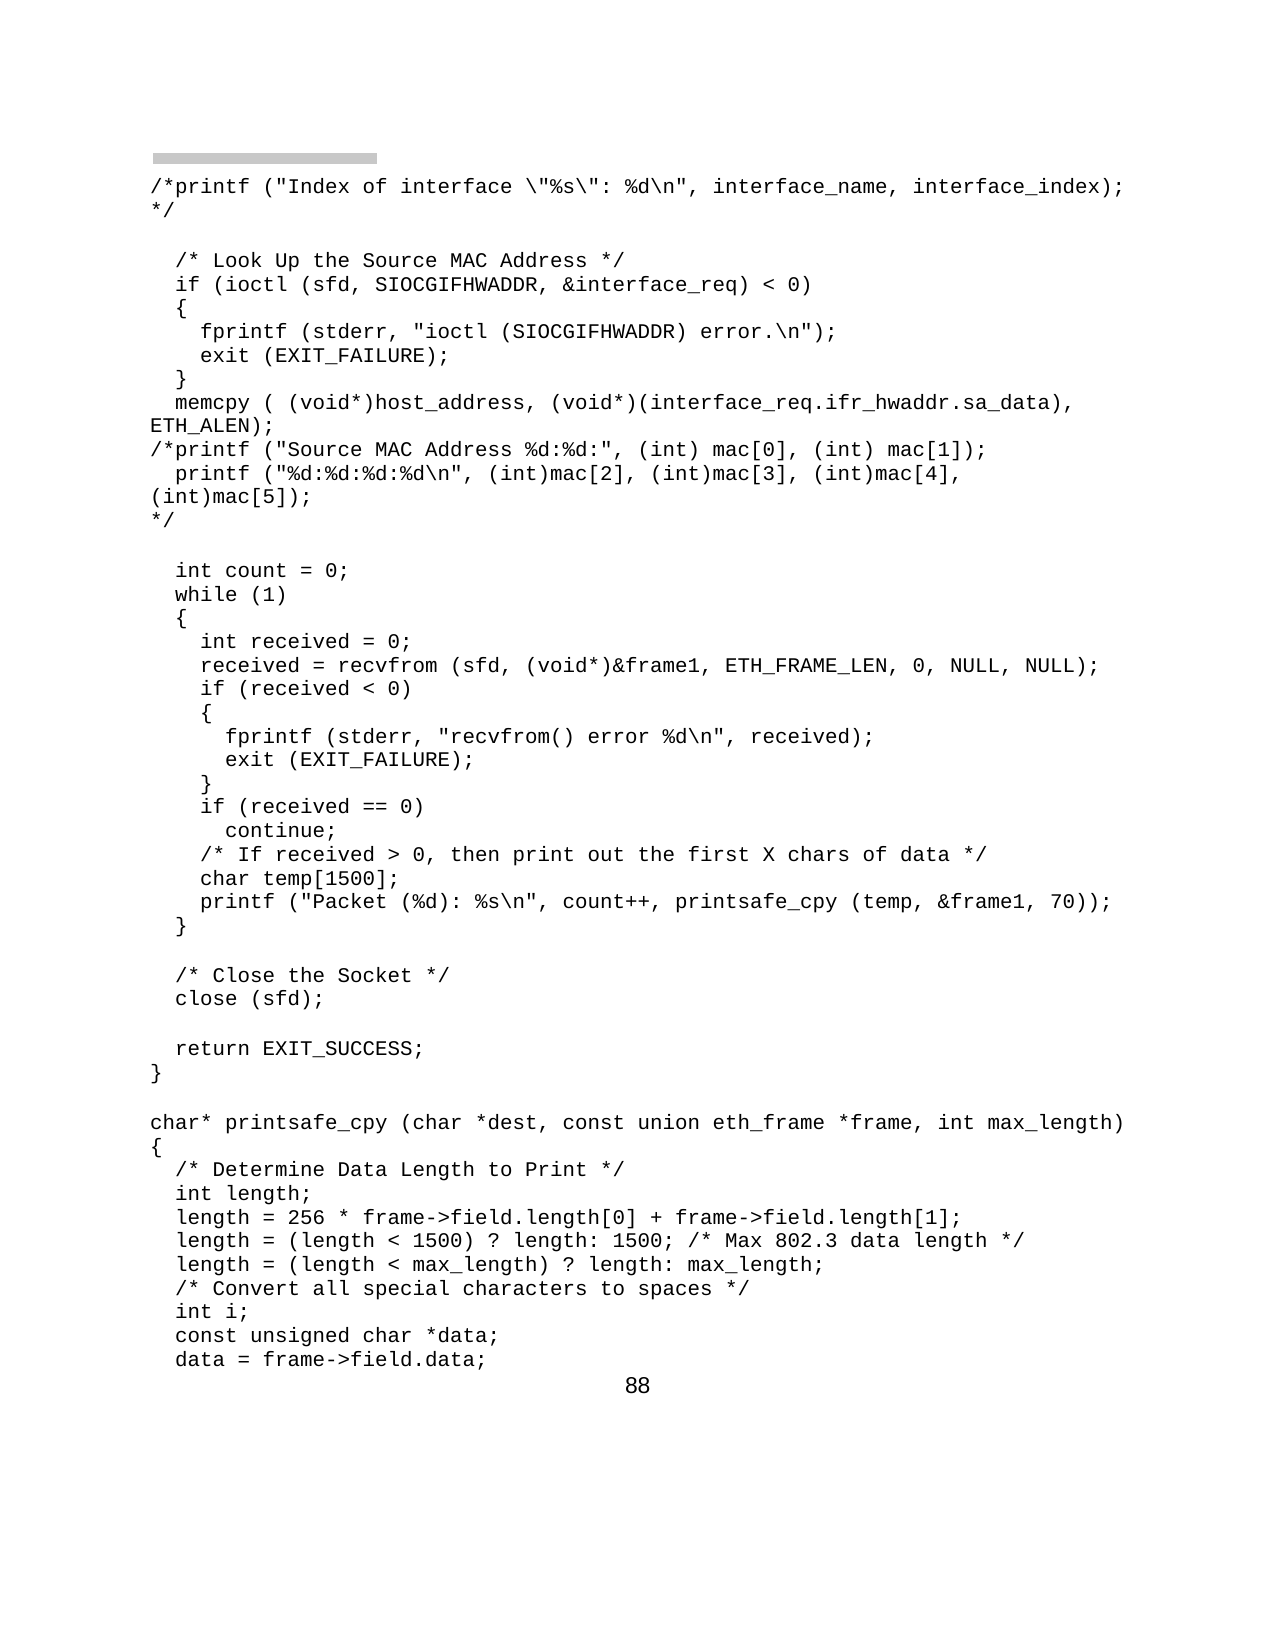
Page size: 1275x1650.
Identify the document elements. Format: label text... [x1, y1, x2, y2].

text */ [150, 200, 1125, 224]
text int length; [150, 1183, 1125, 1207]
text /* Convert all special characters to spaces */ [150, 1278, 1125, 1301]
text /* If received > 0, then print out the first X chars of data */ [150, 844, 1125, 867]
text /* Determine Data Length to Print */ [150, 1159, 1125, 1183]
text char temp[1500]; [150, 867, 1125, 891]
text fprintf (stderr, "recvfrom() error %d\n", received); [150, 726, 1125, 749]
text if (received == 0) [150, 797, 1125, 820]
text close (sfd); [150, 988, 1125, 1012]
text if (ioctl (sfd, SIOCGIFHWADDR, &interface_req) < 0) [150, 274, 1125, 297]
text /*printf ("Source MAC Address %d:%d:", (int) mac[0], (int) mac[1]); [150, 439, 1125, 463]
text char* printsafe_cpy (char *dest, const union eth_frame *frame, int max_length) [150, 1112, 1125, 1136]
text received = recvfrom (sfd, (void*)&frame1, ETH_FRAME_LEN, 0, NULL, NULL); [150, 655, 1125, 678]
text { [150, 297, 1125, 321]
text { [150, 702, 1125, 726]
text continue; [150, 820, 1125, 844]
text { [150, 607, 1125, 631]
text printf ("Packet (%d): %s\n", count++, printsafe_cpy (temp, &frame1, 70)); [150, 891, 1125, 915]
text /* Look Up the Source MAC Address */ [150, 250, 1125, 274]
text } [150, 915, 1125, 938]
text data = frame->field.data; [150, 1348, 1125, 1372]
text { [150, 1136, 1125, 1159]
text exit (EXIT_FAILURE); [150, 344, 1125, 368]
text length = (length < 1500) ? length: 1500; /* Max 802.3 data length */ [150, 1230, 1125, 1254]
text int received = 0; [150, 631, 1125, 655]
text */ [150, 510, 1125, 534]
text return EXIT_SUCCESS; [150, 1038, 1125, 1062]
text /* Close the Socket */ [150, 965, 1125, 988]
text /*printf ("Index of interface \"%s\": %d\n", interface_name, interface_index); [150, 176, 1125, 200]
text } [150, 368, 1125, 392]
text length = (length < max_length) ? length: max_length; [150, 1254, 1125, 1278]
text fprintf (stderr, "ioctl (SIOCGIFHWADDR) error.\n"); [150, 321, 1125, 344]
text length = 256 * frame->field.length[0] + frame->field.length[1]; [150, 1207, 1125, 1230]
text exit (EXIT_FAILURE); [150, 749, 1125, 773]
text } [150, 773, 1125, 797]
text if (received < 0) [150, 678, 1125, 702]
text const unsigned char *data; [150, 1325, 1125, 1348]
text int i; [150, 1301, 1125, 1325]
text memcpy ( (void*)host_address, (void*)(interface_req.ifr_hwaddr.sa_data), ETH_ALEN); [150, 392, 1125, 439]
text } [150, 1062, 1125, 1086]
text while (1) [150, 584, 1125, 607]
text printf ("%d:%d:%d:%d\n", (int)mac[2], (int)mac[3], (int)mac[4], (int)mac[5]); [150, 463, 1125, 510]
text int count = 0; [150, 560, 1125, 584]
